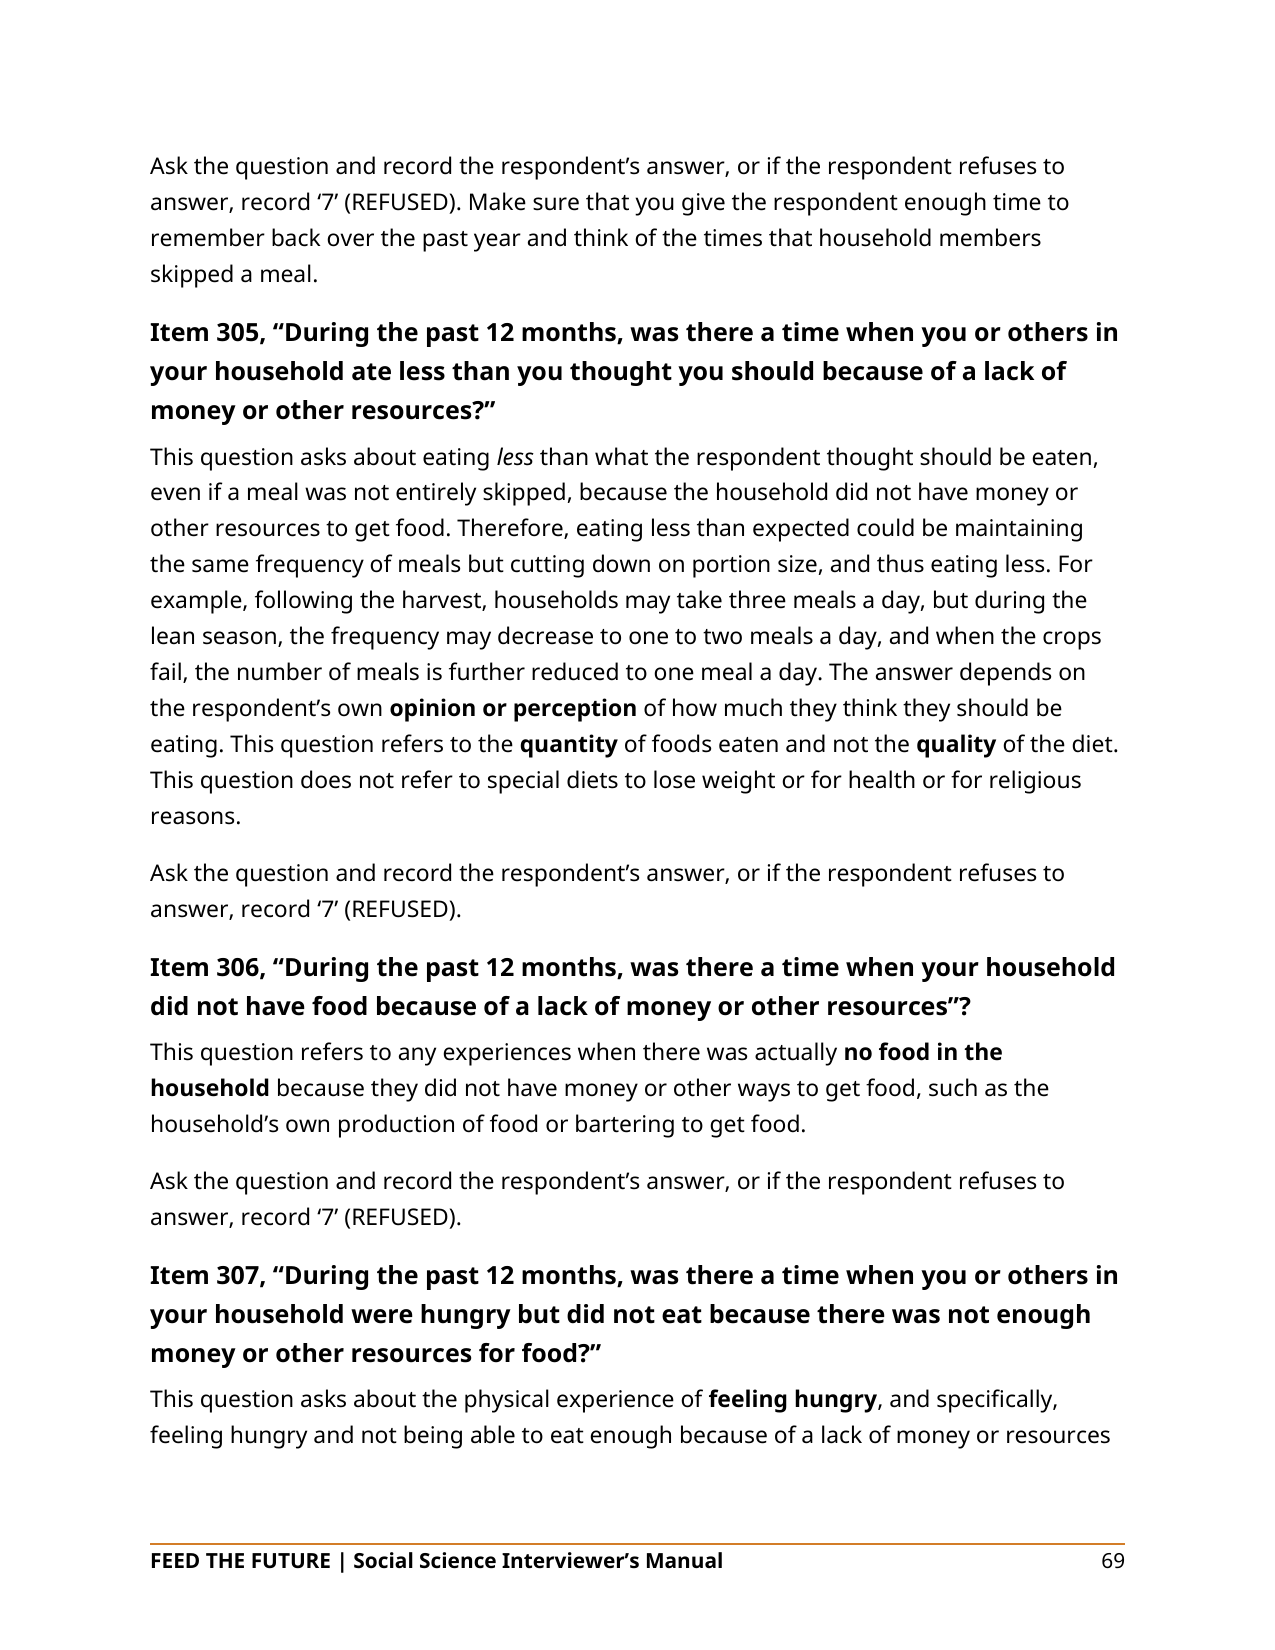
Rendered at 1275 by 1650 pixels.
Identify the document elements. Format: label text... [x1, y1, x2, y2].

text This question asks about eating less than what the respondent thought should be eaten, even if a meal was not entirely skipped, because the household did not have money or other resources to get food. Therefore, eating less than expected could be maintaining the same frequency of meals but cutting down on portion size, and thus eating less. For example, following the harvest, households may take three meals a day, but during the lean season, the frequency may decrease to one to two meals a day, and when the crops fail, the number of meals is further reduced to one meal a day. The answer depends on the respondent’s own opinion or perception of how much they think they should be eating. This question refers to the quantity of foods eaten and not the quality of the diet. This question does not refer to special diets to lose weight or for health or for religious reasons. [150, 440, 1125, 831]
text This question refers to any experiences when there was actually no food in the household because they did not have money or other ways to get food, such as the household’s own production of food or bartering to get food. [150, 1036, 1125, 1139]
text Ask the question and record the respondent’s answer, or if the respondent refuses to answer, record ‘7’ (REFUSED). Make sure that you give the respondent enough time to remember back over the past year and think of the times that household members skipped a meal. [150, 150, 1125, 289]
subtitle Item 307, “During the past 12 months, was there a time when you or others in your household were hungry but did not eat because there was not enough money or other resources for food?” [150, 1257, 1125, 1370]
text Ask the question and record the respondent’s answer, or if the respondent refuses to answer, record ‘7’ (REFUSED). [150, 1164, 1125, 1232]
subtitle Item 305, “During the past 12 months, was there a time when you or others in your household ate less than you thought you should because of a lack of money or other resources?” [150, 314, 1125, 427]
subtitle Item 306, “During the past 12 months, was there a time when your household did not have food because of a lack of money or other resources”? [150, 949, 1125, 1022]
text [150, 1383, 1125, 1450]
text Ask the question and record the respondent’s answer, or if the respondent refuses to answer, record ‘7’ (REFUSED). [150, 857, 1125, 924]
